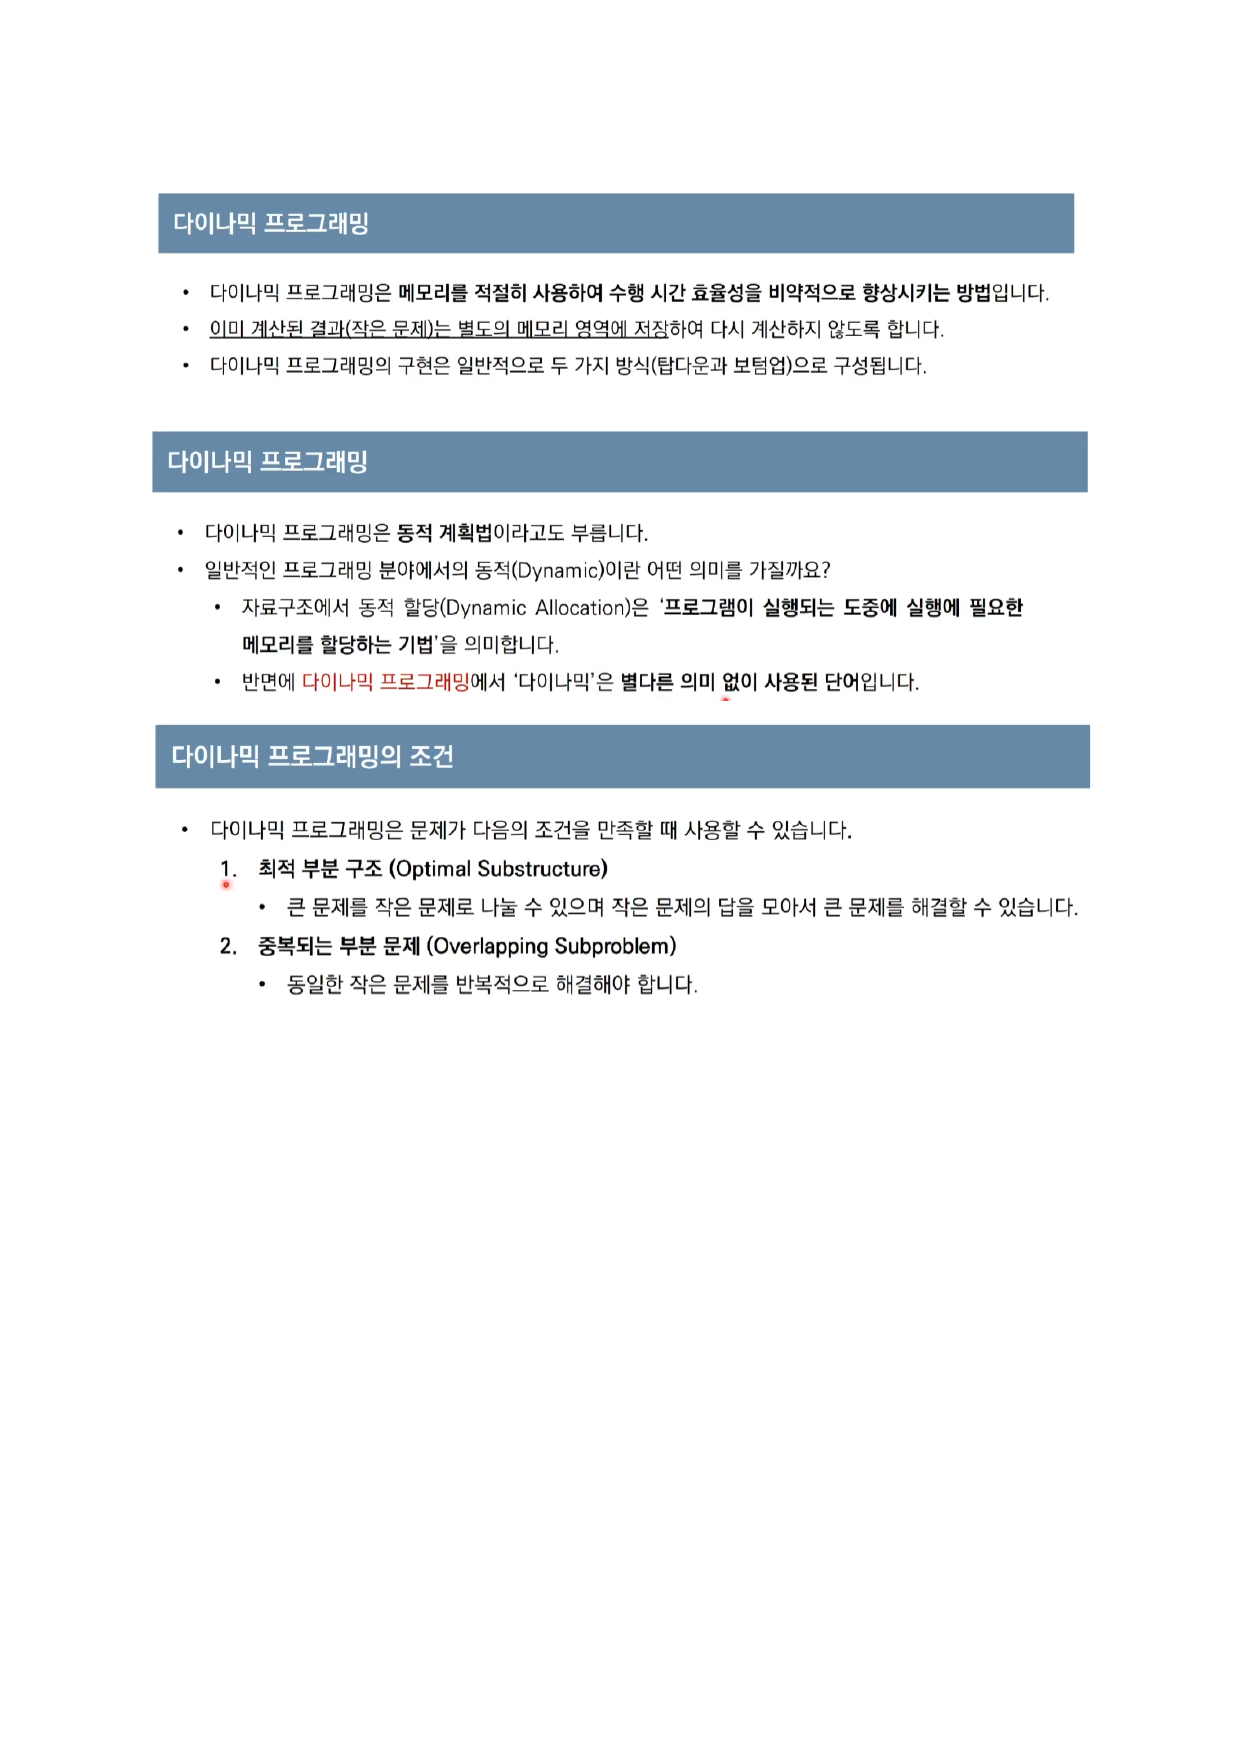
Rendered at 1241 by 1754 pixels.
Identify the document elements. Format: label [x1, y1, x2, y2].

picture [150, 719, 1091, 1004]
picture [150, 425, 1091, 701]
picture [150, 177, 1091, 407]
